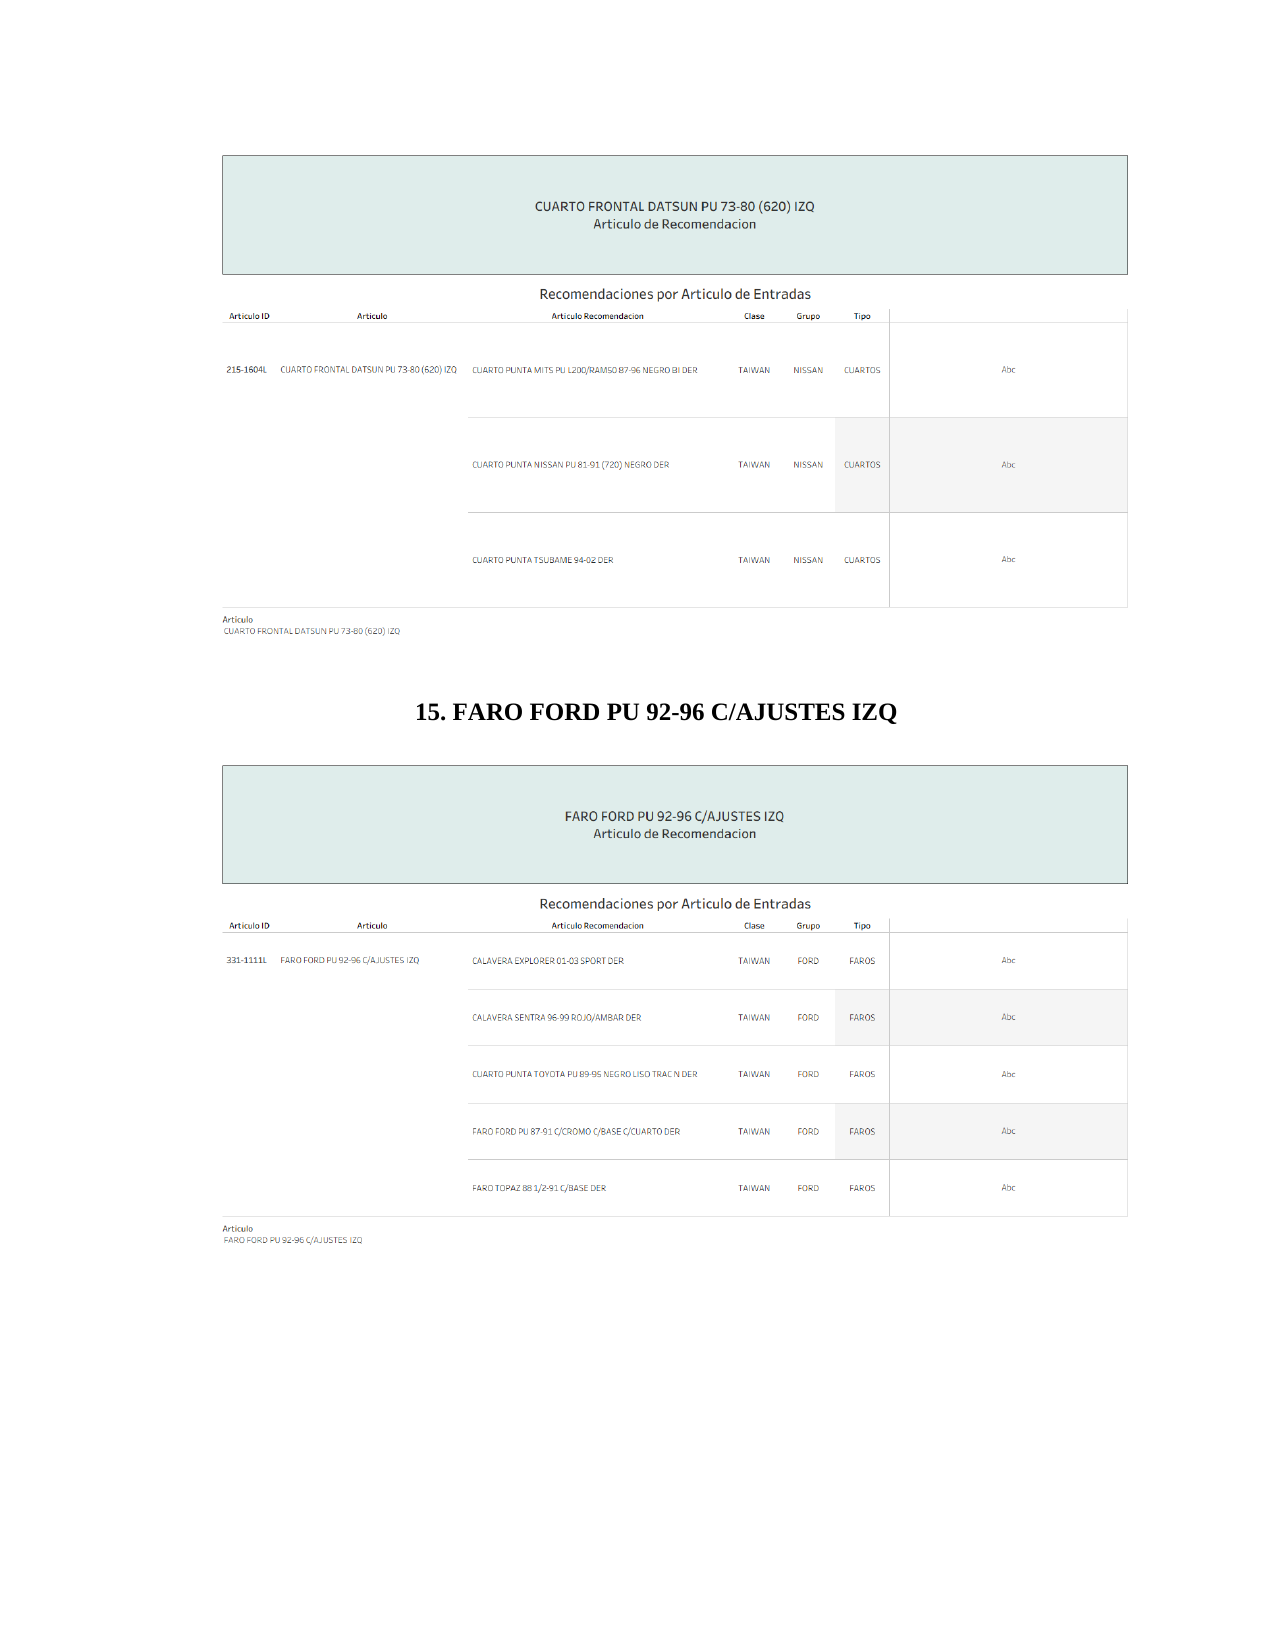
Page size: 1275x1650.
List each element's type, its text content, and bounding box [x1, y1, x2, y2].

picture [214, 147, 1136, 666]
picture [214, 757, 1136, 1275]
list FARO FORD PU 92-96 C/AJUSTES IZQ [215, 697, 1098, 726]
